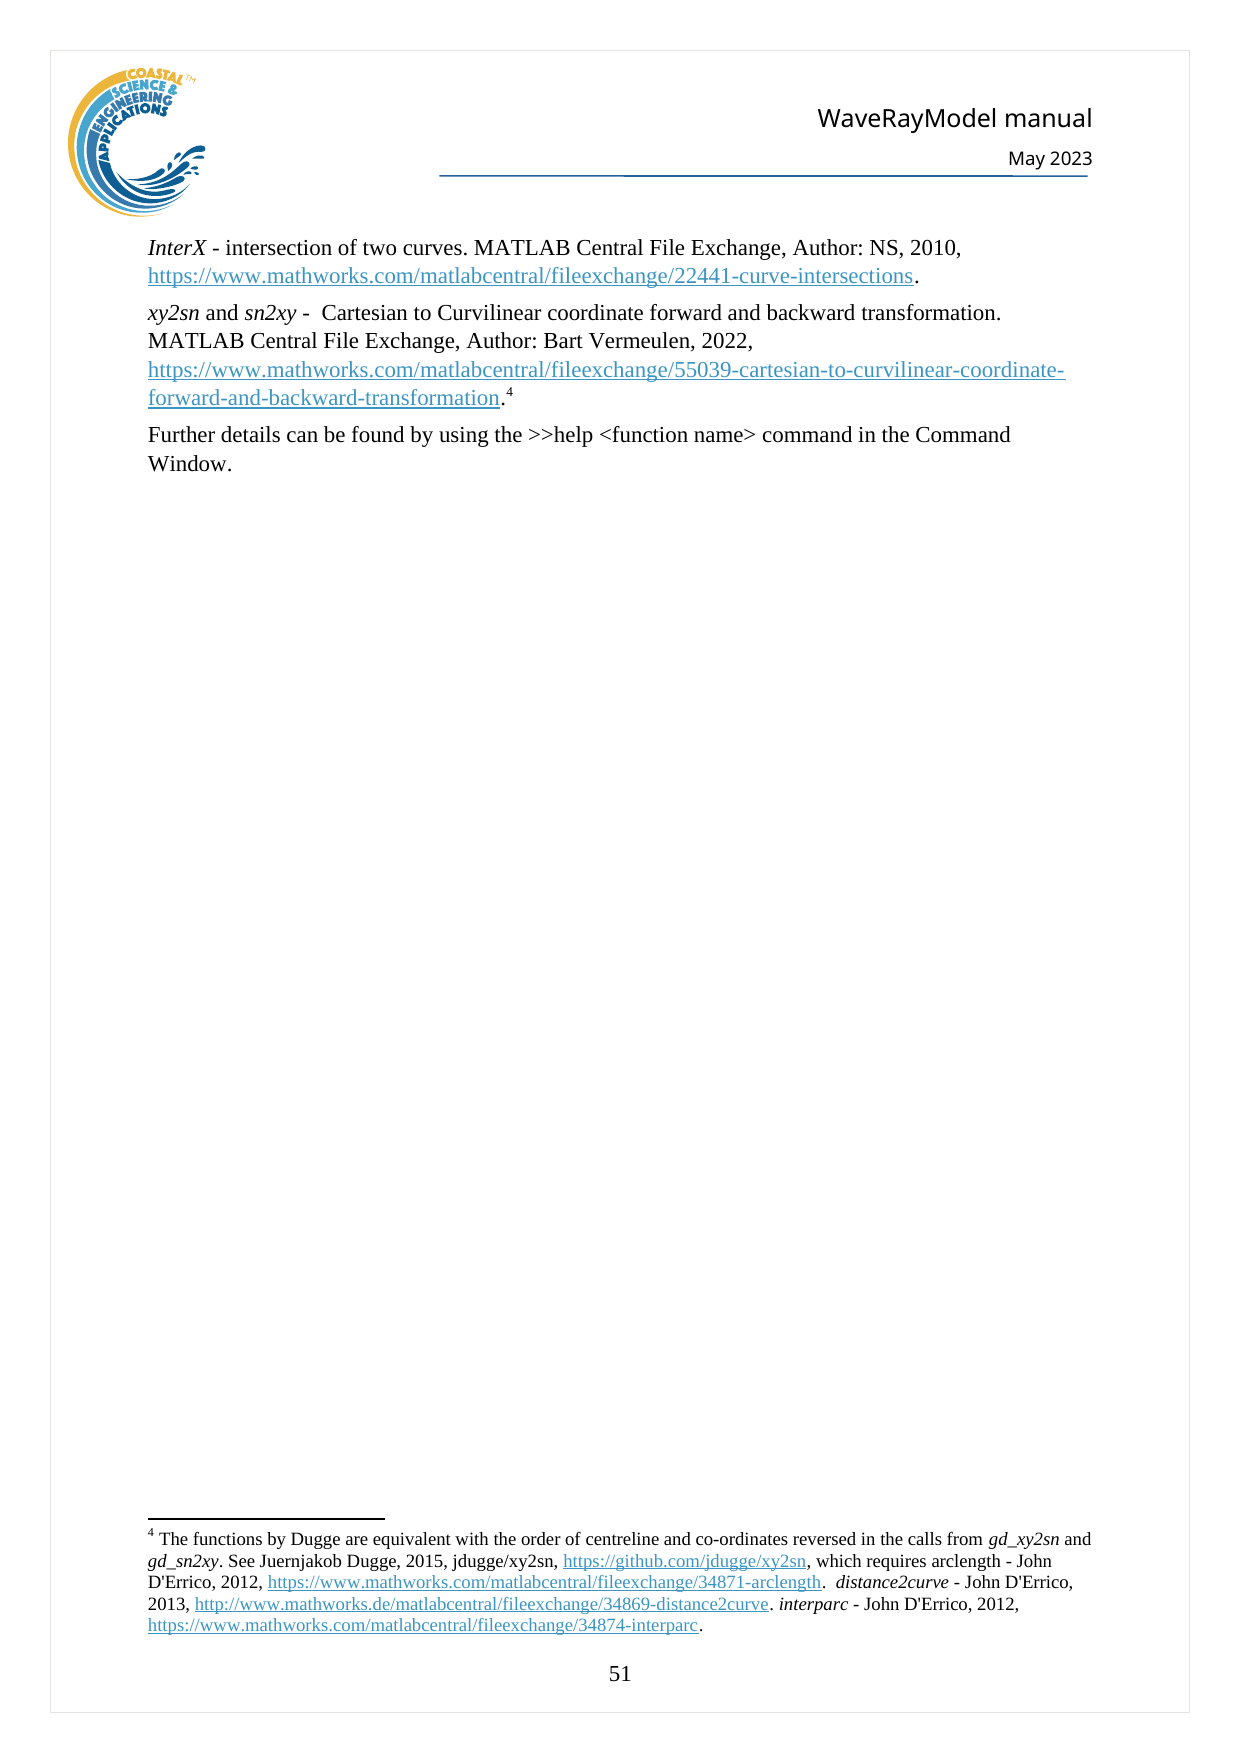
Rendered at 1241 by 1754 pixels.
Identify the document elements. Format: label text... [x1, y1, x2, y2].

text Further details can be found by using the >>help <function name> command in the Command Window. [148, 421, 1093, 476]
text InterX - intersection of two curves. MATLAB Central File Exchange, Author: NS, 2010, https://www.mathworks.com/matlabcentral/fileexchange/22441-curve-intersections. [148, 234, 1093, 289]
text xy2sn and sn2xy - Cartesian to Curvilinear coordinate forward and backward transformation. MATLAB Central File Exchange, Author: Bart Vermeulen, 2022, https://www.mathworks.com/matlabcentral/fileexchange/55039-cartesian-to-curvilinear-coordinate-forward-and-backward-transformation. [148, 299, 1093, 411]
